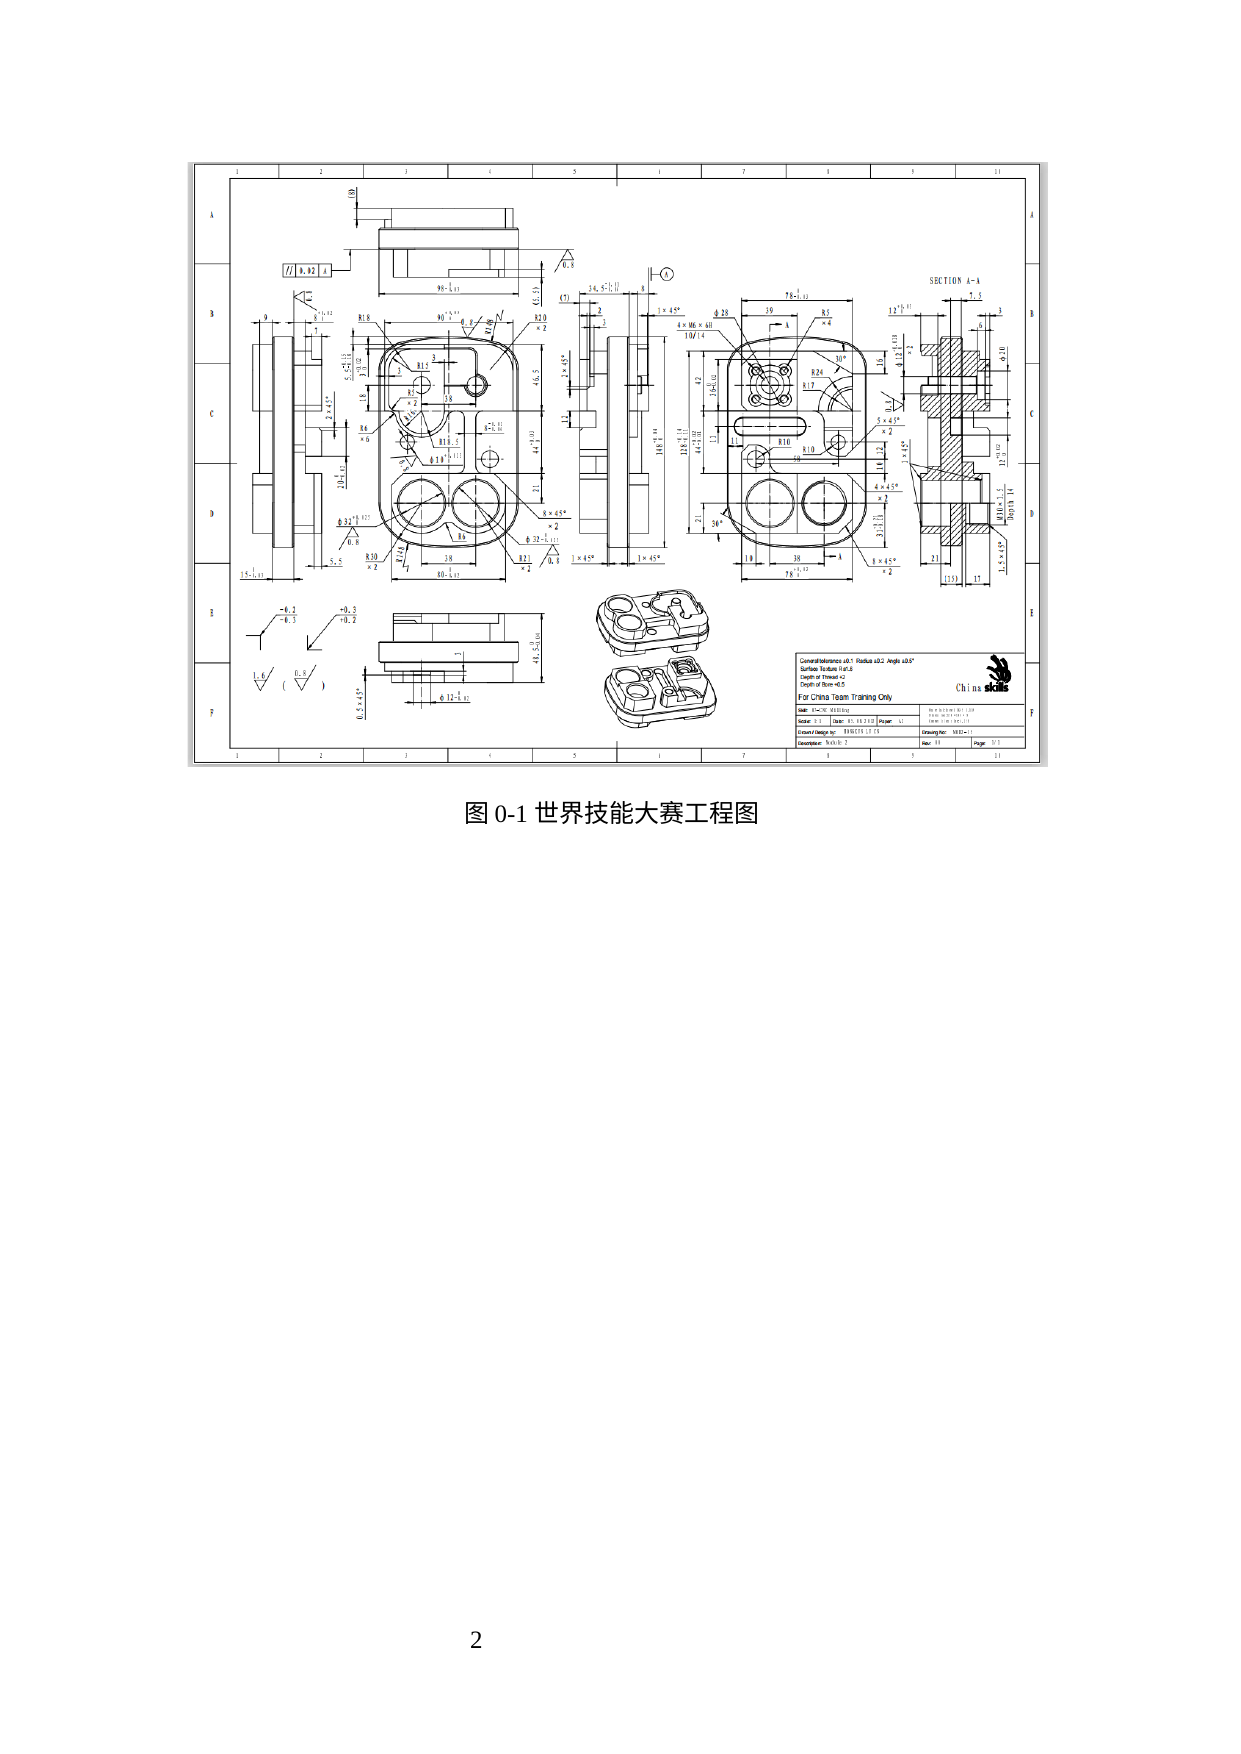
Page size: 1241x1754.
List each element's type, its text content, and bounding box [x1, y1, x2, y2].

picture [187, 162, 1048, 767]
text 图0-1 世界技能大赛工程图 [187, 779, 1036, 844]
